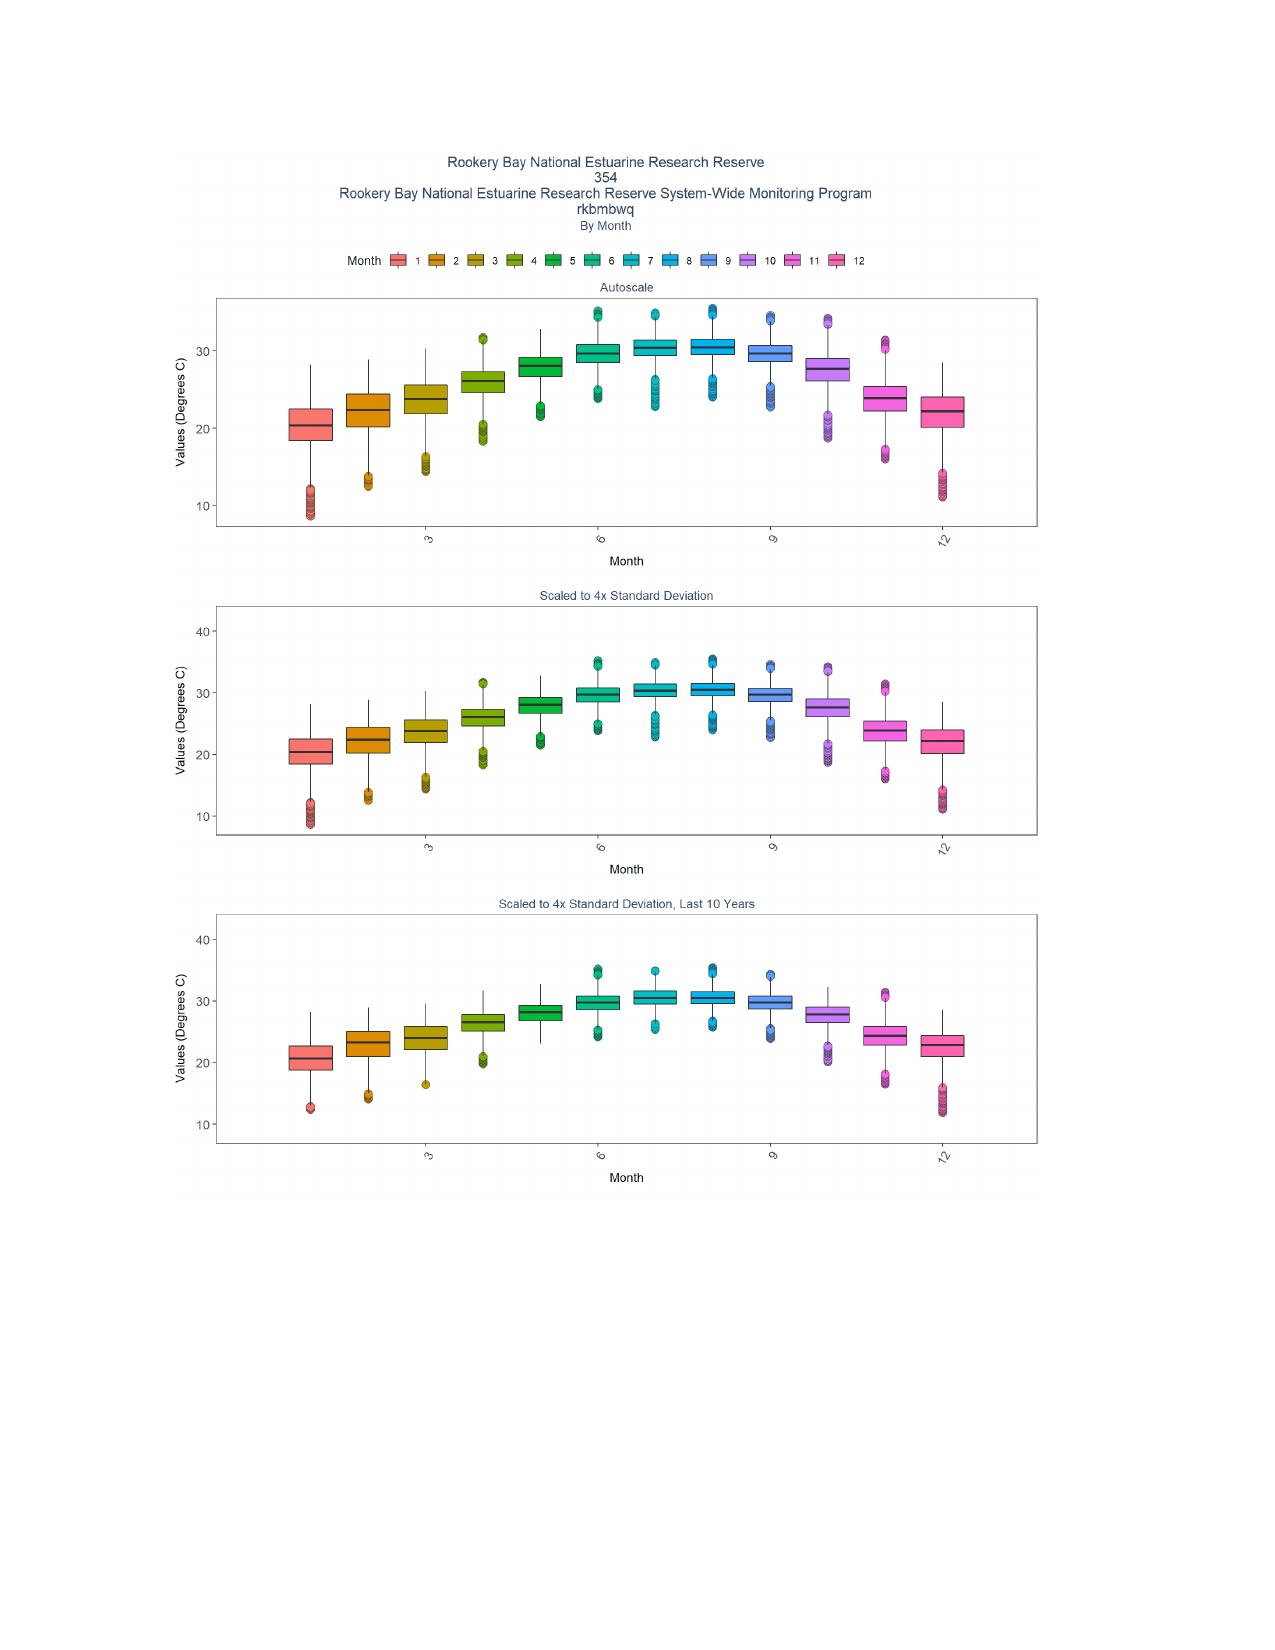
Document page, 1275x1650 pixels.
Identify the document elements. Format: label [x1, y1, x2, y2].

picture [168, 150, 1044, 1200]
